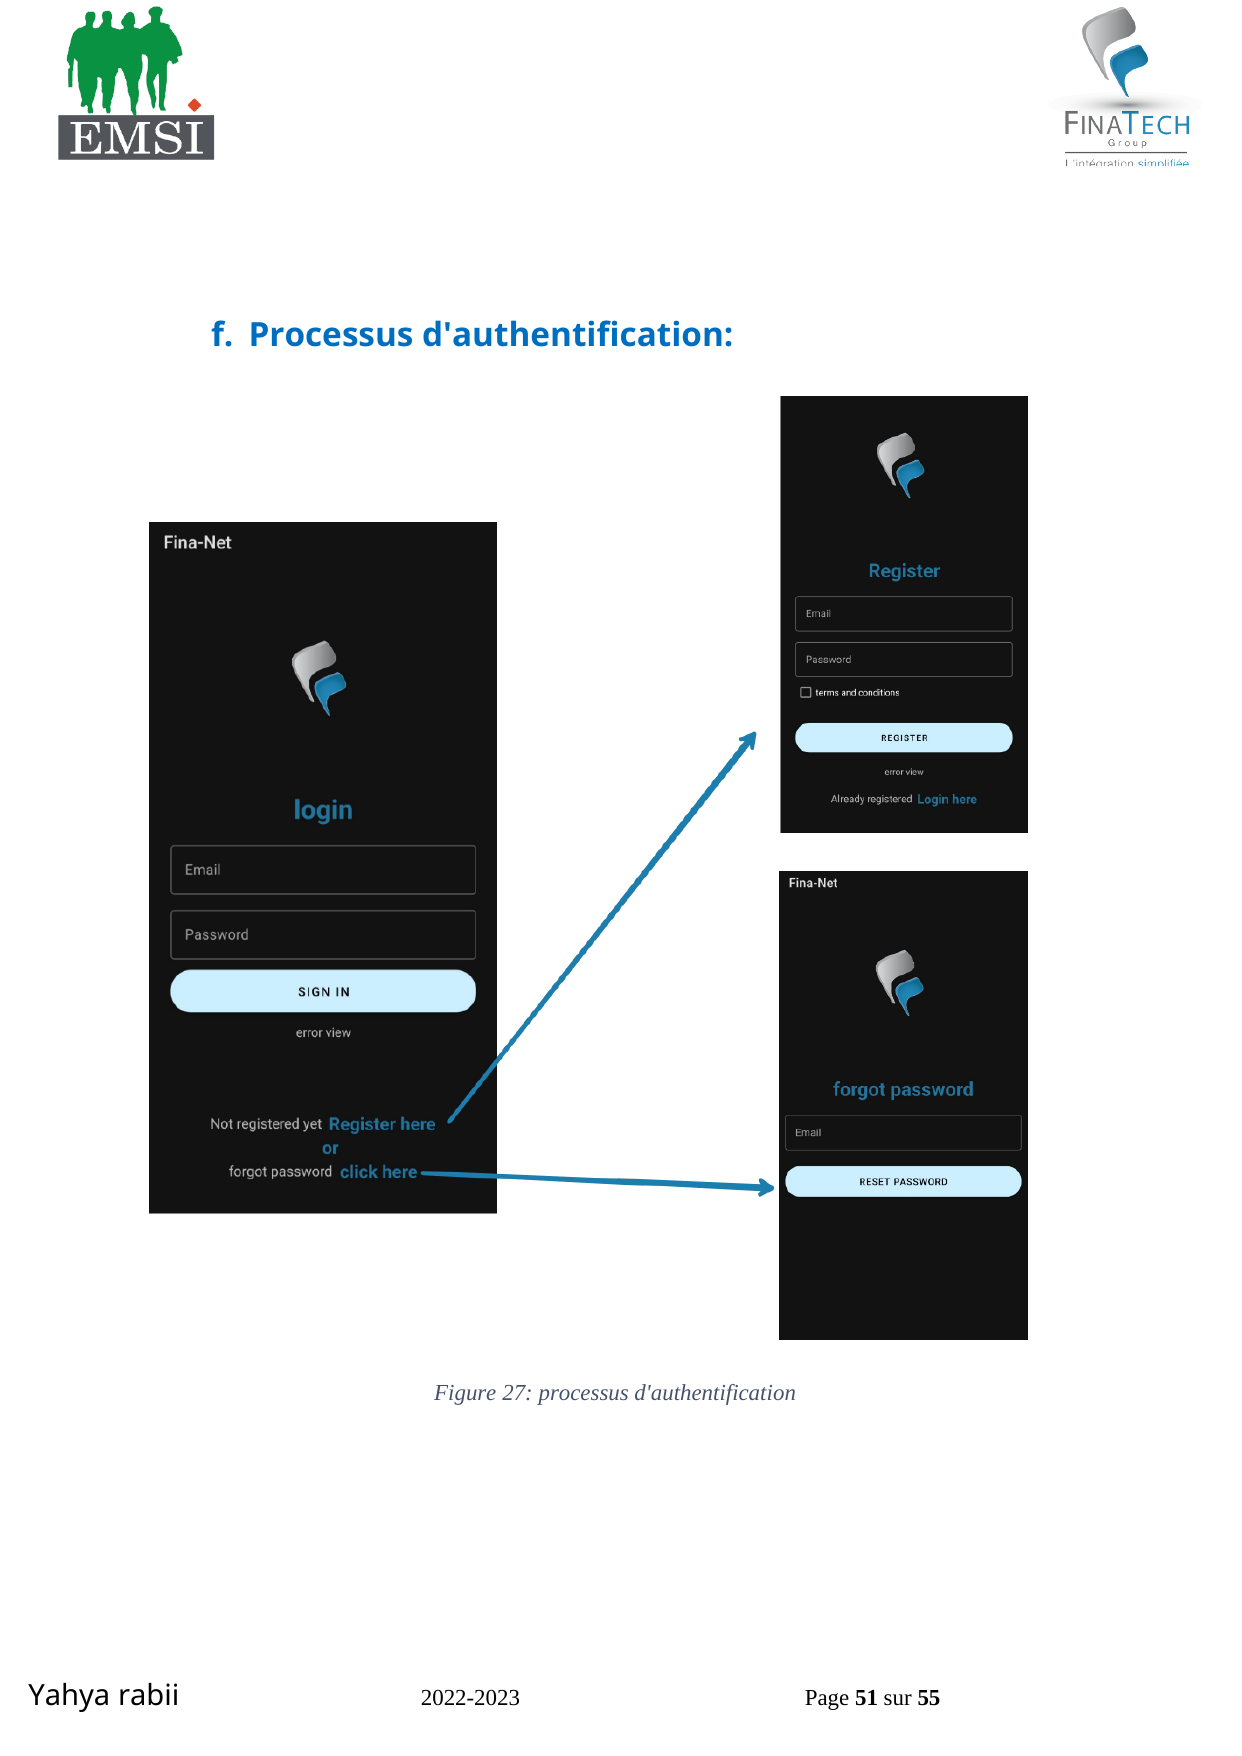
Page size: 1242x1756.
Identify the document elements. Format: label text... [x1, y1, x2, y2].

picture [50, 3, 220, 166]
subtitle Processus d'authentification: [211, 311, 1242, 356]
text Figure 27: processus d'authentification [134, 1379, 1098, 1405]
picture [149, 396, 1093, 1340]
picture [1048, 6, 1202, 167]
